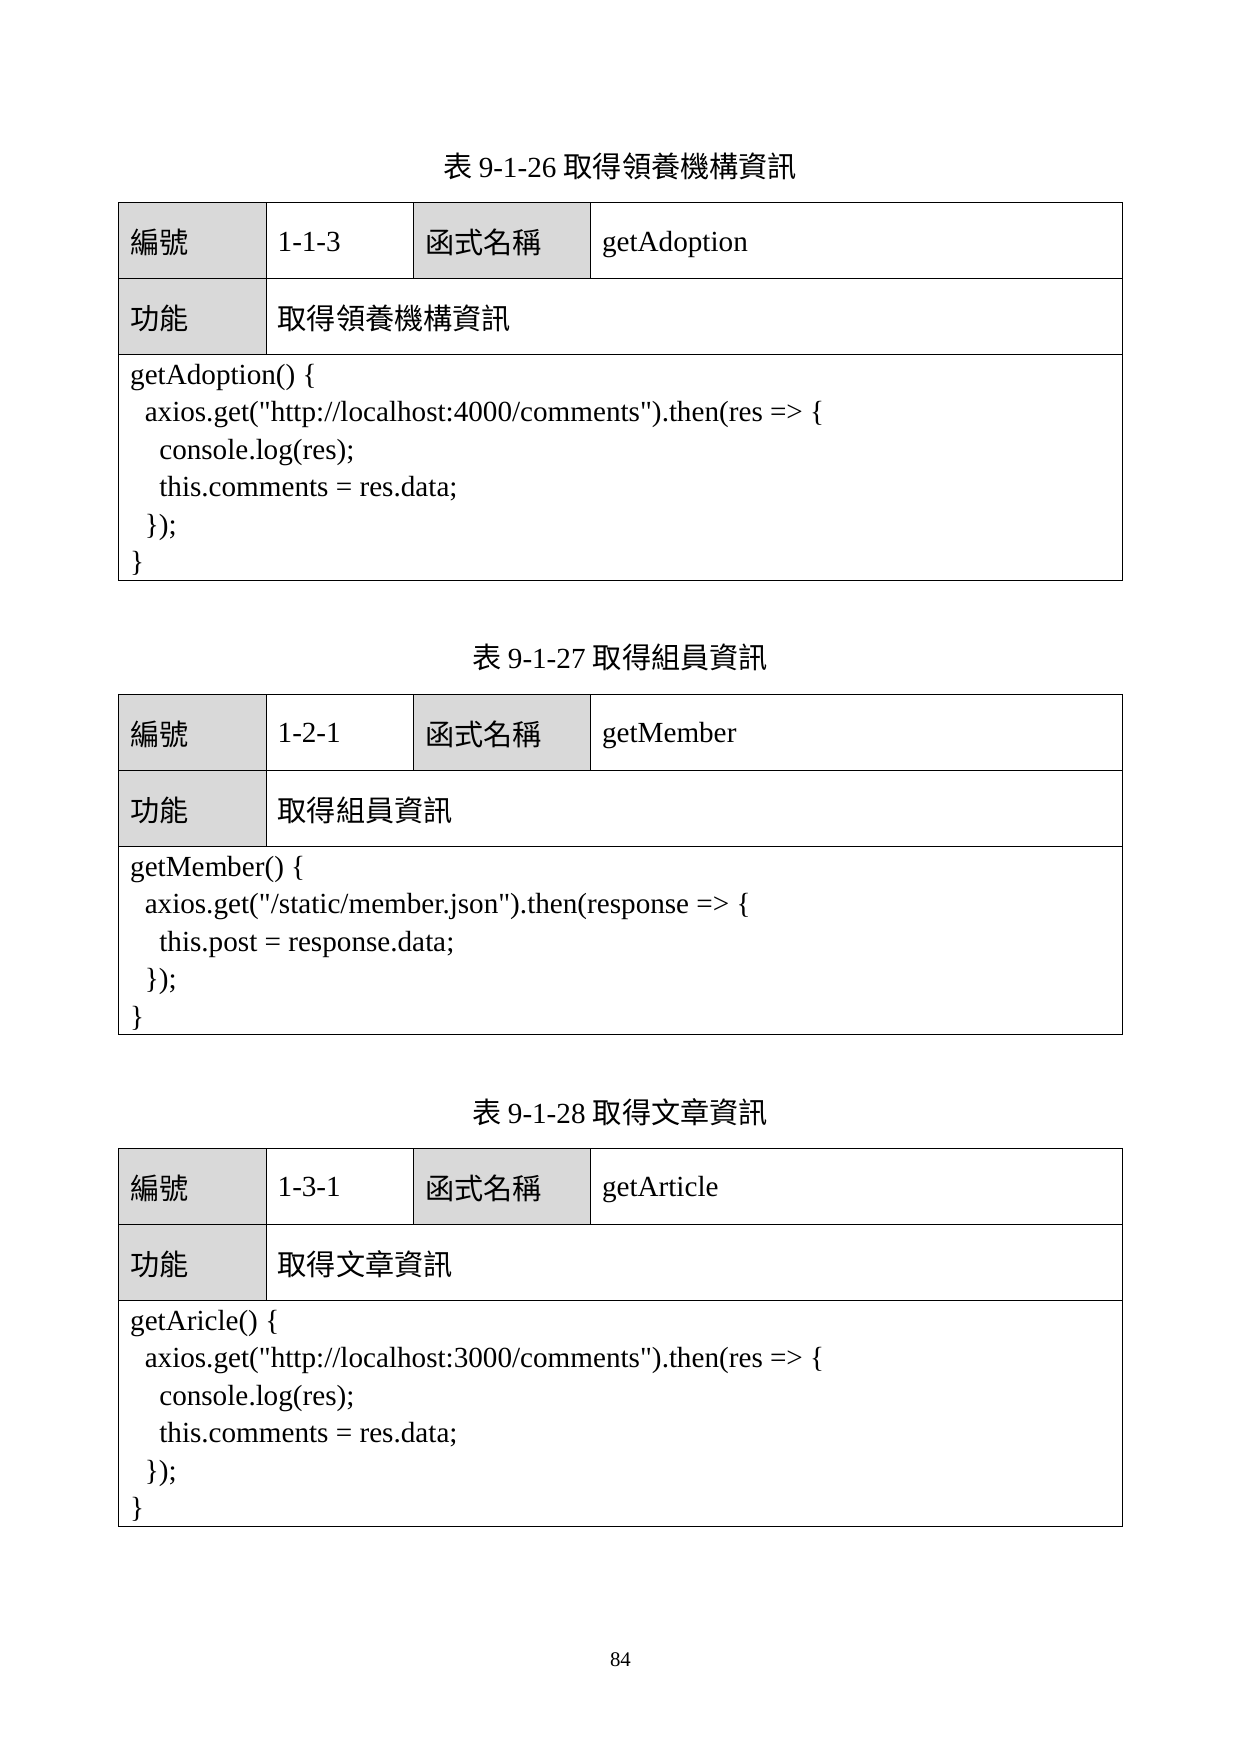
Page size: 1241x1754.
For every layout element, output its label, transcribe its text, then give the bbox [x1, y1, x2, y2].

table_cell 取得文章資訊 [267, 1225, 1122, 1300]
table_header 1-1-3 [267, 203, 413, 278]
table_header 編號 [119, 1149, 266, 1224]
table_cell 取得組員資訊 [267, 771, 1122, 846]
table_header 編號 [119, 203, 266, 278]
table_cell getMember() { axios.get("/static/member.json").then(response => { this.post = response.data; }); } [119, 847, 1122, 1034]
table_header 1-3-1 [267, 1149, 413, 1224]
table_header getArticle [591, 1149, 1122, 1224]
subtitle 表9-1-27 取得組員資訊 [118, 619, 1122, 694]
table_cell 取得領養機構資訊 [267, 279, 1122, 354]
subtitle 表9-1-26 取得領養機構資訊 [118, 127, 1122, 202]
table_header 編號 [119, 695, 266, 770]
table_cell 功能 [119, 279, 266, 354]
table_header 函式名稱 [414, 695, 590, 770]
table_header 1-2-1 [267, 695, 413, 770]
table_cell 功能 [119, 1225, 266, 1300]
table_header getMember [591, 695, 1122, 770]
table_cell 功能 [119, 771, 266, 846]
table_header 函式名稱 [414, 203, 590, 278]
subtitle 表9-1-28 取得文章資訊 [118, 1073, 1122, 1148]
table_header getAdoption [591, 203, 1122, 278]
table_cell getAricle() { axios.get("http://localhost:3000/comments").then(res => { console.log(res); this.comments = res.data; }); } [119, 1301, 1122, 1526]
table_header 函式名稱 [414, 1149, 590, 1224]
table_cell getAdoption() { axios.get("http://localhost:4000/comments").then(res => { console.log(res); this.comments = res.data; }); } [119, 355, 1122, 580]
